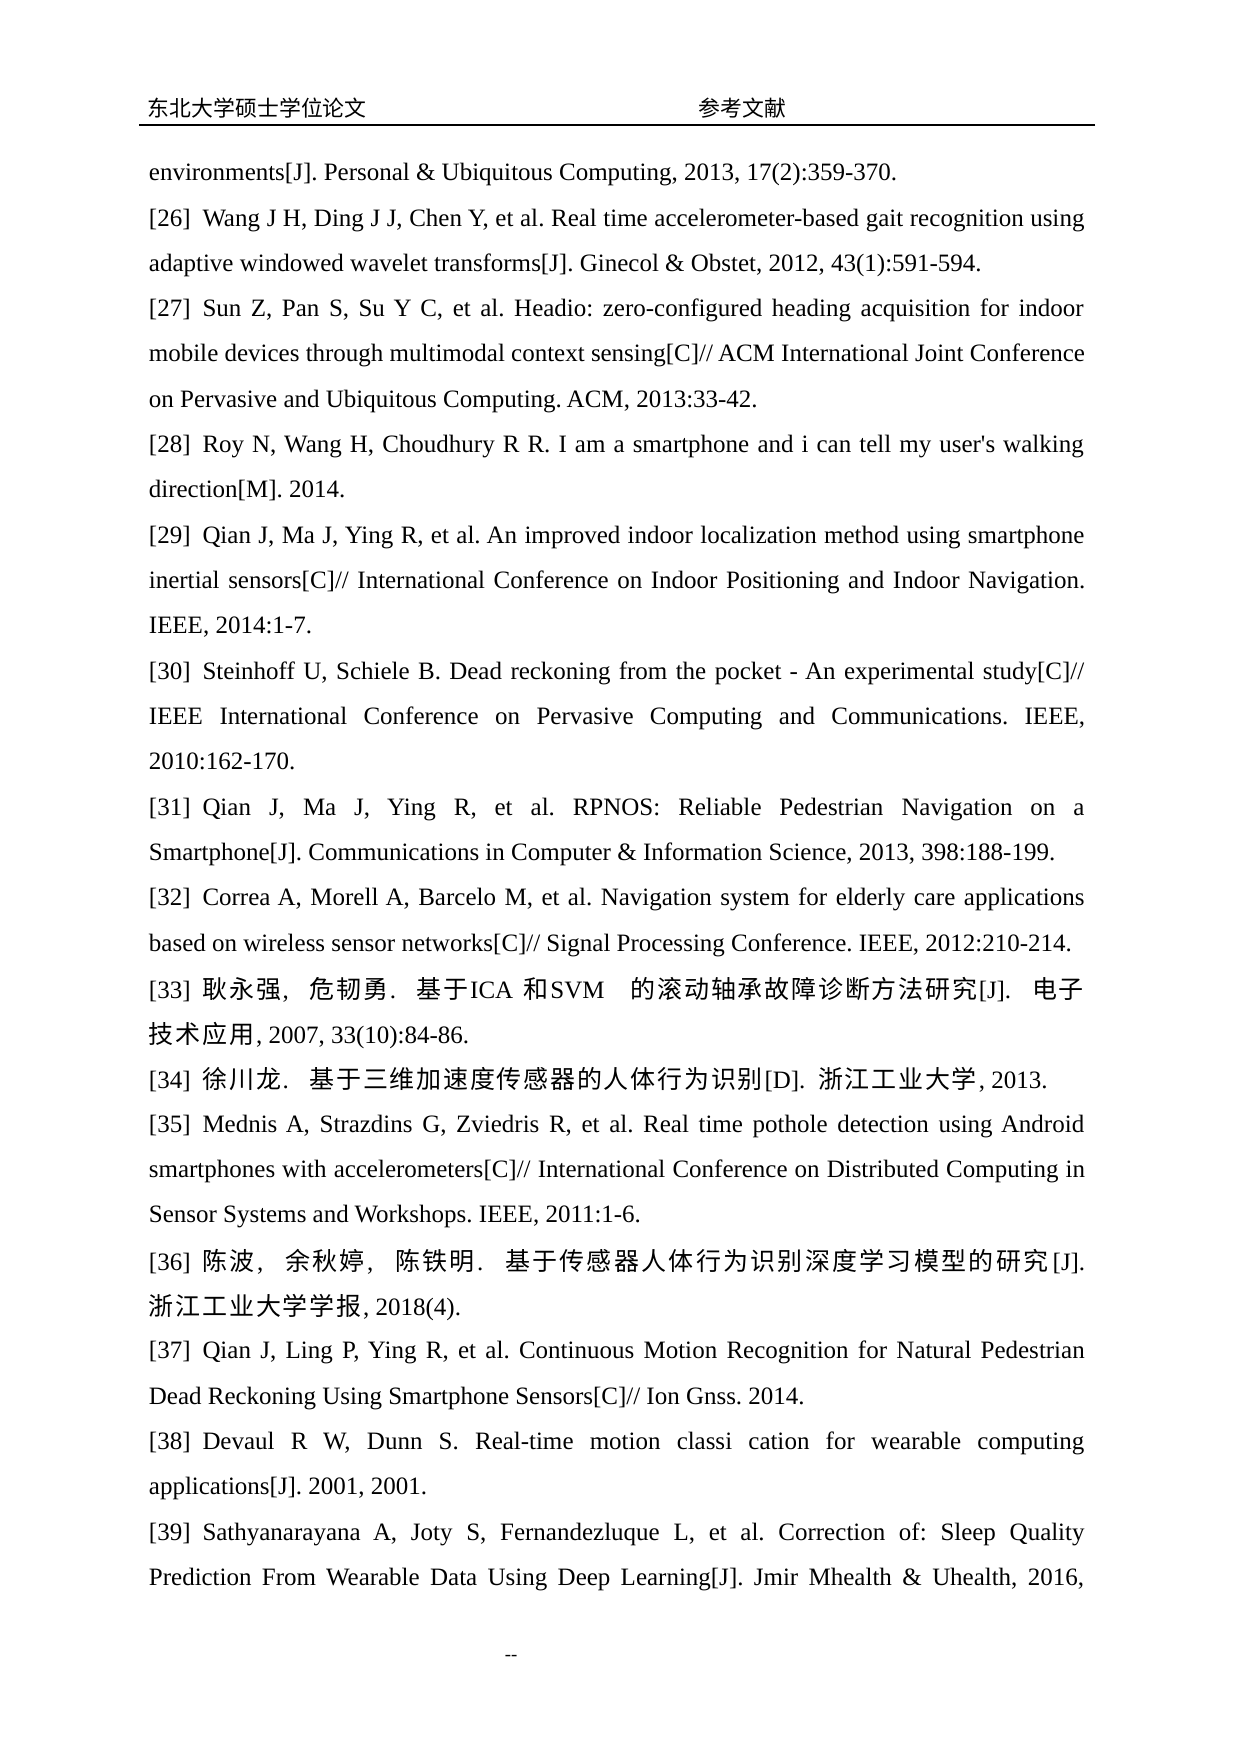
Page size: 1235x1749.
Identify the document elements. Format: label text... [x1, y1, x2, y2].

list Correa A, Morell A, Barcelo M, et al. Navigation system for elderly care applications based on wireless sensor networks[C]// Signal Processing Conference. IEEE, 2012:210-214. [149, 874, 1086, 965]
list Qian J, Ma J, Ying R, et al. RPNOS: Reliable Pedestrian Navigation on a Smartphone[J]. Communications in Computer & Information Science, 2013, 398:188-199. [149, 783, 1086, 874]
list 耿永强, 危韧勇. 基于ICA和SVM的滚动轴承故障诊断方法研究[J]. 电子技术应用, 2007, 33(10):84-86. [149, 965, 1086, 1055]
list 陈波, 余秋婷, 陈铁明. 基于传感器人体行为识别深度学习模型的研究[J]. 浙江工业大学学报, 2018(4). [149, 1237, 1086, 1327]
list Sun Z, Pan S, Su Y C, et al. Headio: zero-configured heading acquisition for indoor mobile devices through multimodal context sensing[C]// ACM International Joint Conference on Pervasive and Ubiquitous Computing. ACM, 2013:33-42. [149, 285, 1086, 421]
list Steinhoff U, Schiele B. Dead reckoning from the pocket - An experimental study[C]// IEEE International Conference on Pervasive Computing and Communications. IEEE, 2010:162-170. [149, 647, 1086, 783]
list Roy N, Wang H, Choudhury R R. I am a smartphone and i can tell my user's walking direction[M]. 2014. [149, 421, 1086, 512]
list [149, 1508, 1086, 1599]
list Qian J, Ling P, Ying R, et al. Continuous Motion Recognition for Natural Pedestrian Dead Reckoning Using Smartphone Sensors[C]// Ion Gnss. 2014. [149, 1327, 1086, 1418]
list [149, 149, 1086, 194]
list Devaul R W, Dunn S. Real-time motion classi cation for wearable computing applications[J]. 2001, 2001. [149, 1418, 1086, 1508]
list Qian J, Ma J, Ying R, et al. An improved indoor localization method using smartphone inertial sensors[C]// International Conference on Indoor Positioning and Indoor Navigation. IEEE, 2014:1-7. [149, 512, 1086, 647]
list 徐川龙. 基于三维加速度传感器的人体行为识别[D]. 浙江工业大学, 2013. [149, 1055, 1086, 1101]
list Wang J H, Ding J J, Chen Y, et al. Real time accelerometer-based gait recognition using adaptive windowed wavelet transforms[J]. Ginecol & Obstet, 2012, 43(1):591-594. [149, 194, 1086, 285]
list Mednis A, Strazdins G, Zviedris R, et al. Real time pothole detection using Android smartphones with accelerometers[C]// International Conference on Distributed Computing in Sensor Systems and Workshops. IEEE, 2011:1-6. [149, 1101, 1086, 1237]
